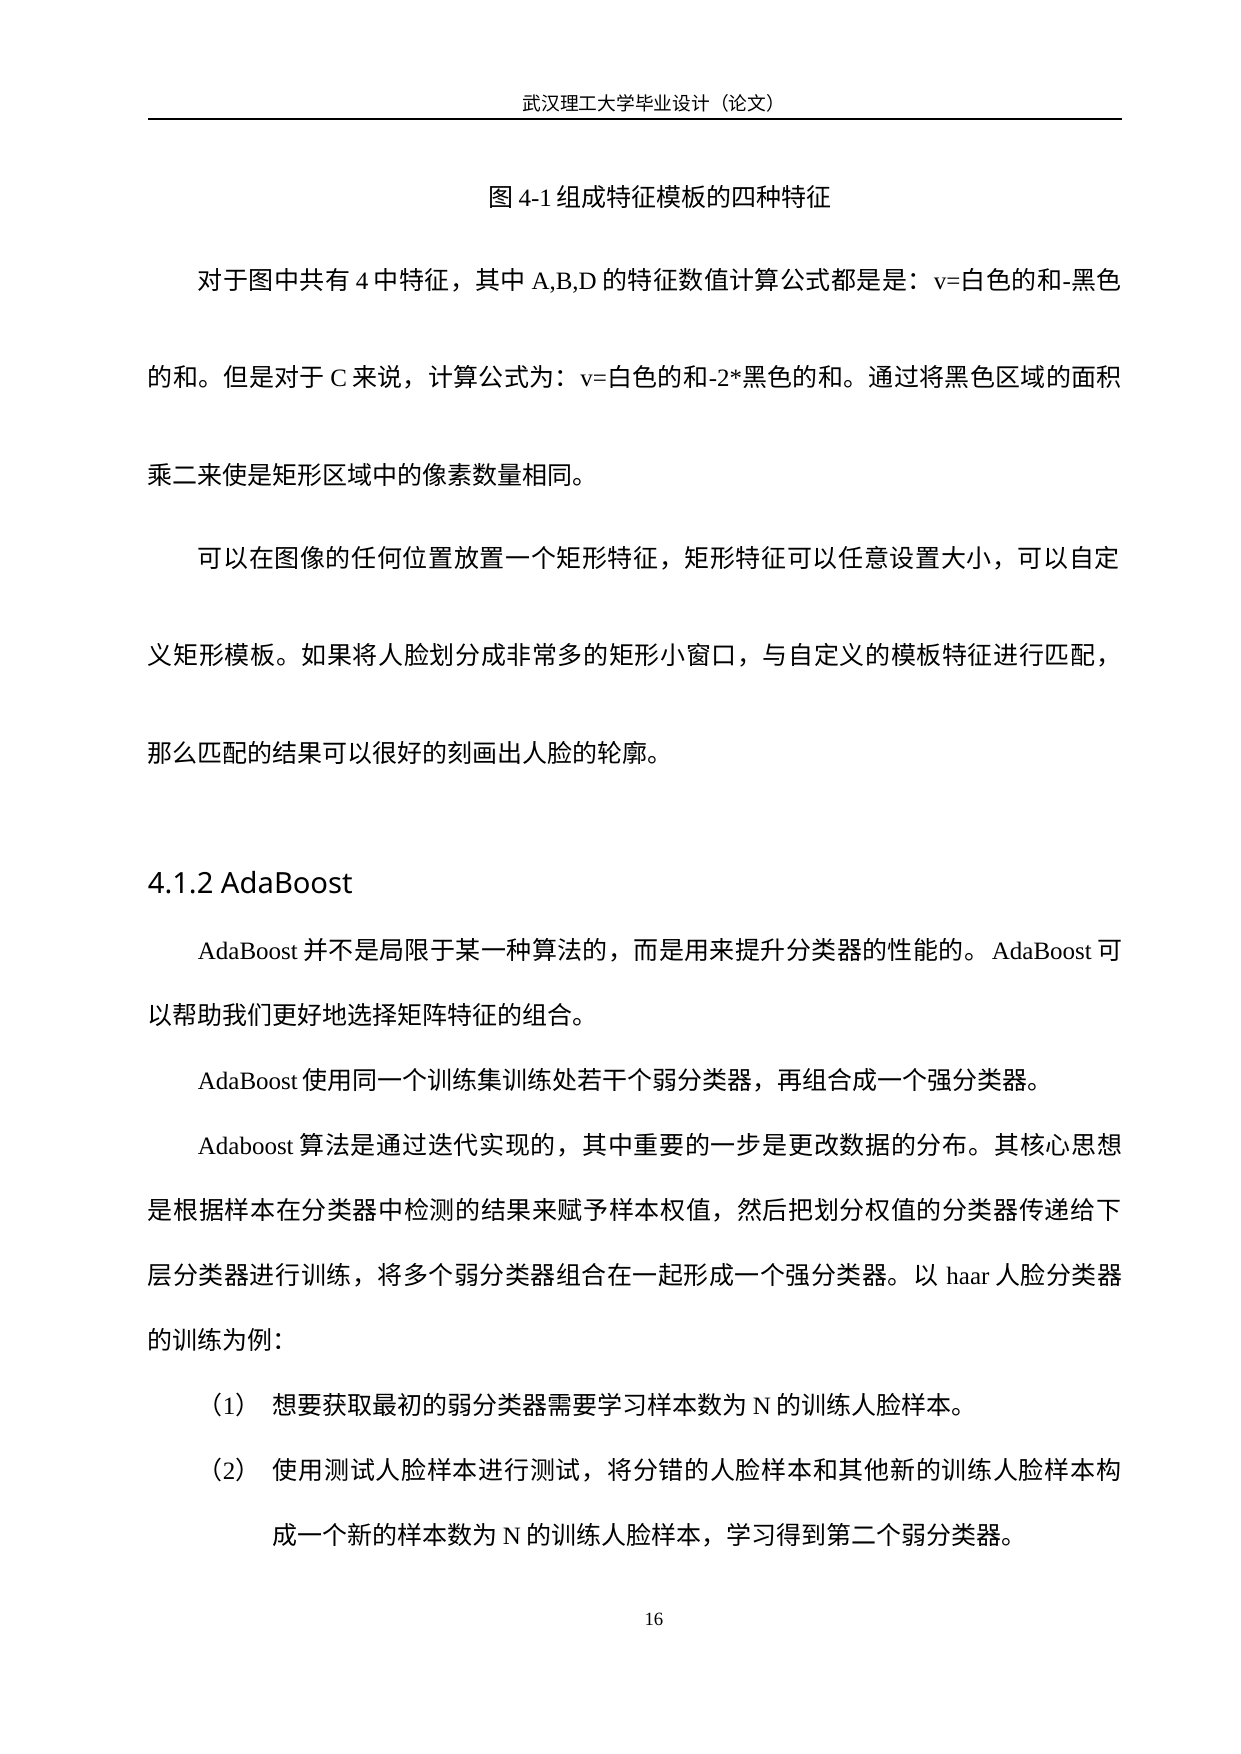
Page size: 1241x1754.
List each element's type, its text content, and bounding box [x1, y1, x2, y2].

list 使用测试人脸样本进行测试，将分错的人脸样本和其他新的训练人脸样本构成一个新的样本数为N的训练人脸样本，学习得到第二个弱分类器。 [198, 1436, 1122, 1566]
list 想要获取最初的弱分类器需要学习样本数为N的训练人脸样本。 [198, 1371, 1122, 1436]
text AdaBoost使用同一个训练集训练处若干个弱分类器，再组合成一个强分类器。 [148, 1046, 1122, 1111]
text AdaBoost并不是局限于某一种算法的，而是用来提升分类器的性能的。AdaBoost可以帮助我们更好地选择矩阵特征的组合。 [148, 916, 1122, 1046]
subtitle 4.1.2 AdaBoost [148, 850, 1122, 915]
text 对于图中共有4中特征，其中A,B,D的特征数值计算公式都是是：v=白色的和-黑色的和。但是对于C来说，计算公式为：v=白色的和-2*黑色的和。通过将黑色区域的面积乘二来使是矩形区域中的像素数量相同。 [148, 246, 1122, 506]
text 图4-1组成特征模板的四种特征 [148, 163, 1122, 228]
text Adaboost算法是通过迭代实现的，其中重要的一步是更改数据的分布。其核心思想是根据样本在分类器中检测的结果来赋予样本权值，然后把划分权值的分类器传递给下层分类器进行训练，将多个弱分类器组合在一起形成一个强分类器。以haar人脸分类器的训练为例： [148, 1111, 1122, 1371]
text 可以在图像的任何位置放置一个矩形特征，矩形特征可以任意设置大小，可以自定义矩形模板。如果将人脸划分成非常多的矩形小窗口，与自定义的模板特征进行匹配，那么匹配的结果可以很好的刻画出人脸的轮廓。 [148, 524, 1122, 784]
